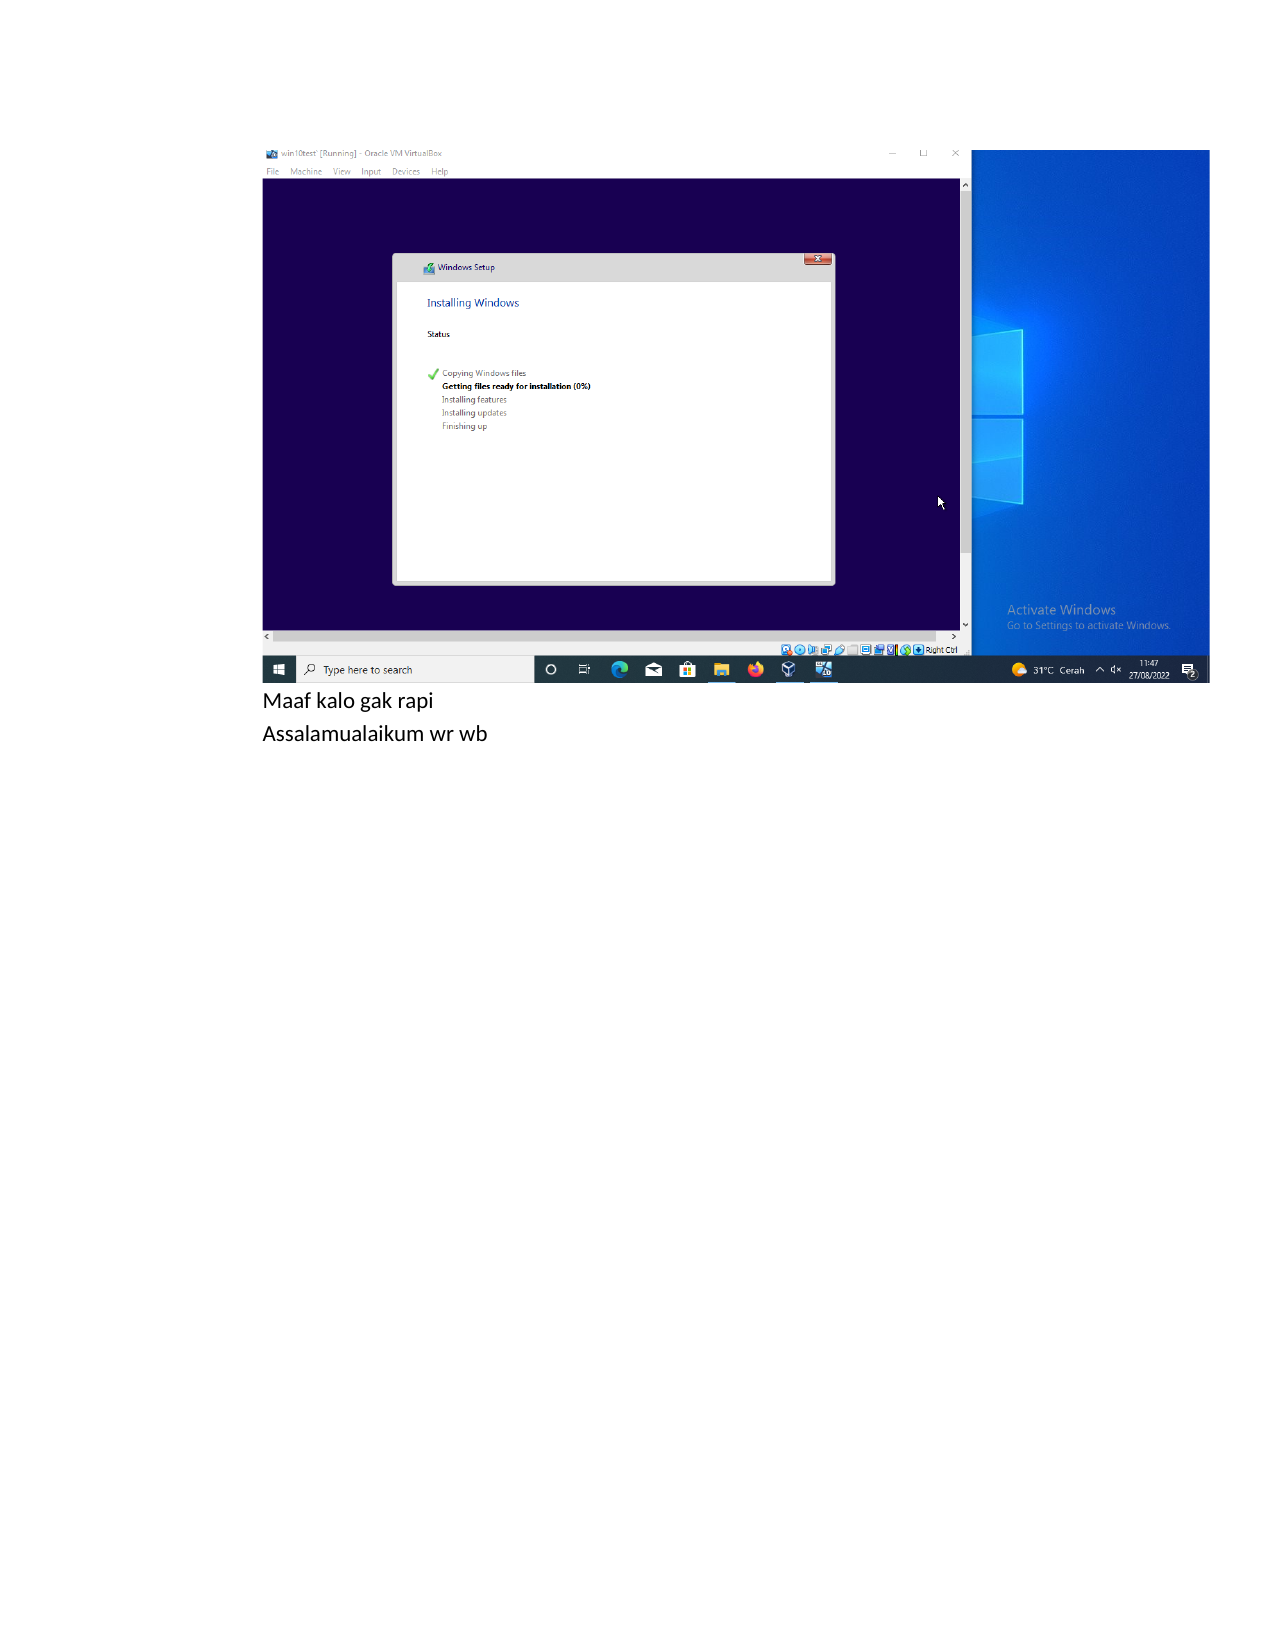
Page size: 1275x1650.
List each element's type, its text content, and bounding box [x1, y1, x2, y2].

picture [262, 150, 1210, 683]
list Assalamualaikum wr wb [262, 719, 1125, 747]
list Maaf kalo gak rapi [262, 687, 1125, 715]
